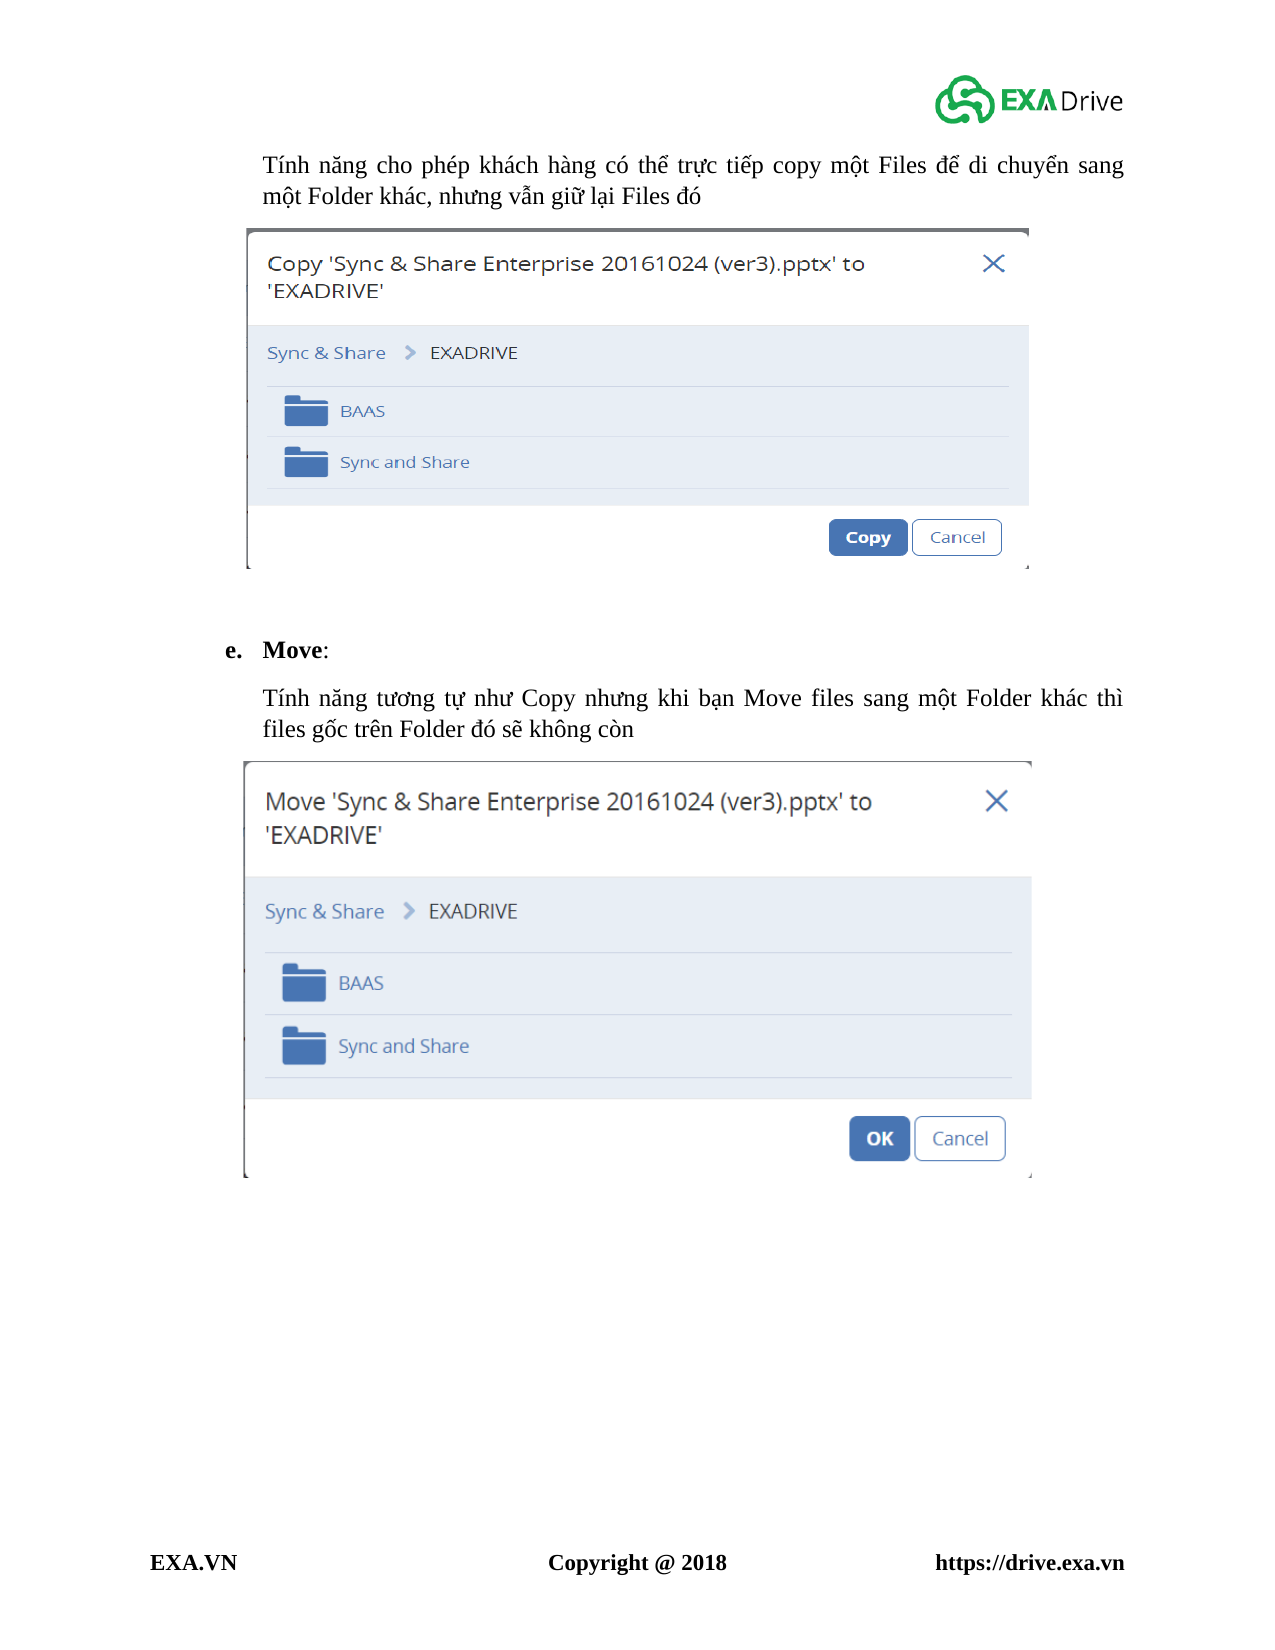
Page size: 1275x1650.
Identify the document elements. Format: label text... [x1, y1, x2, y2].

list Move: [225, 635, 1125, 664]
text Tính năng tương tự như Copy nhưng khi bạn Move files sang một Folder khác thì files gốc trên Folder đó sẽ không còn [262, 683, 1125, 743]
text Tính năng cho phép khách hàng có thể trực tiếp copy một Files để di chuyển sang một Folder khác, nhưng vẫn giữ lại Files đó [262, 150, 1125, 210]
picture [246, 228, 1029, 569]
picture [932, 75, 1125, 124]
picture [243, 761, 1032, 1178]
